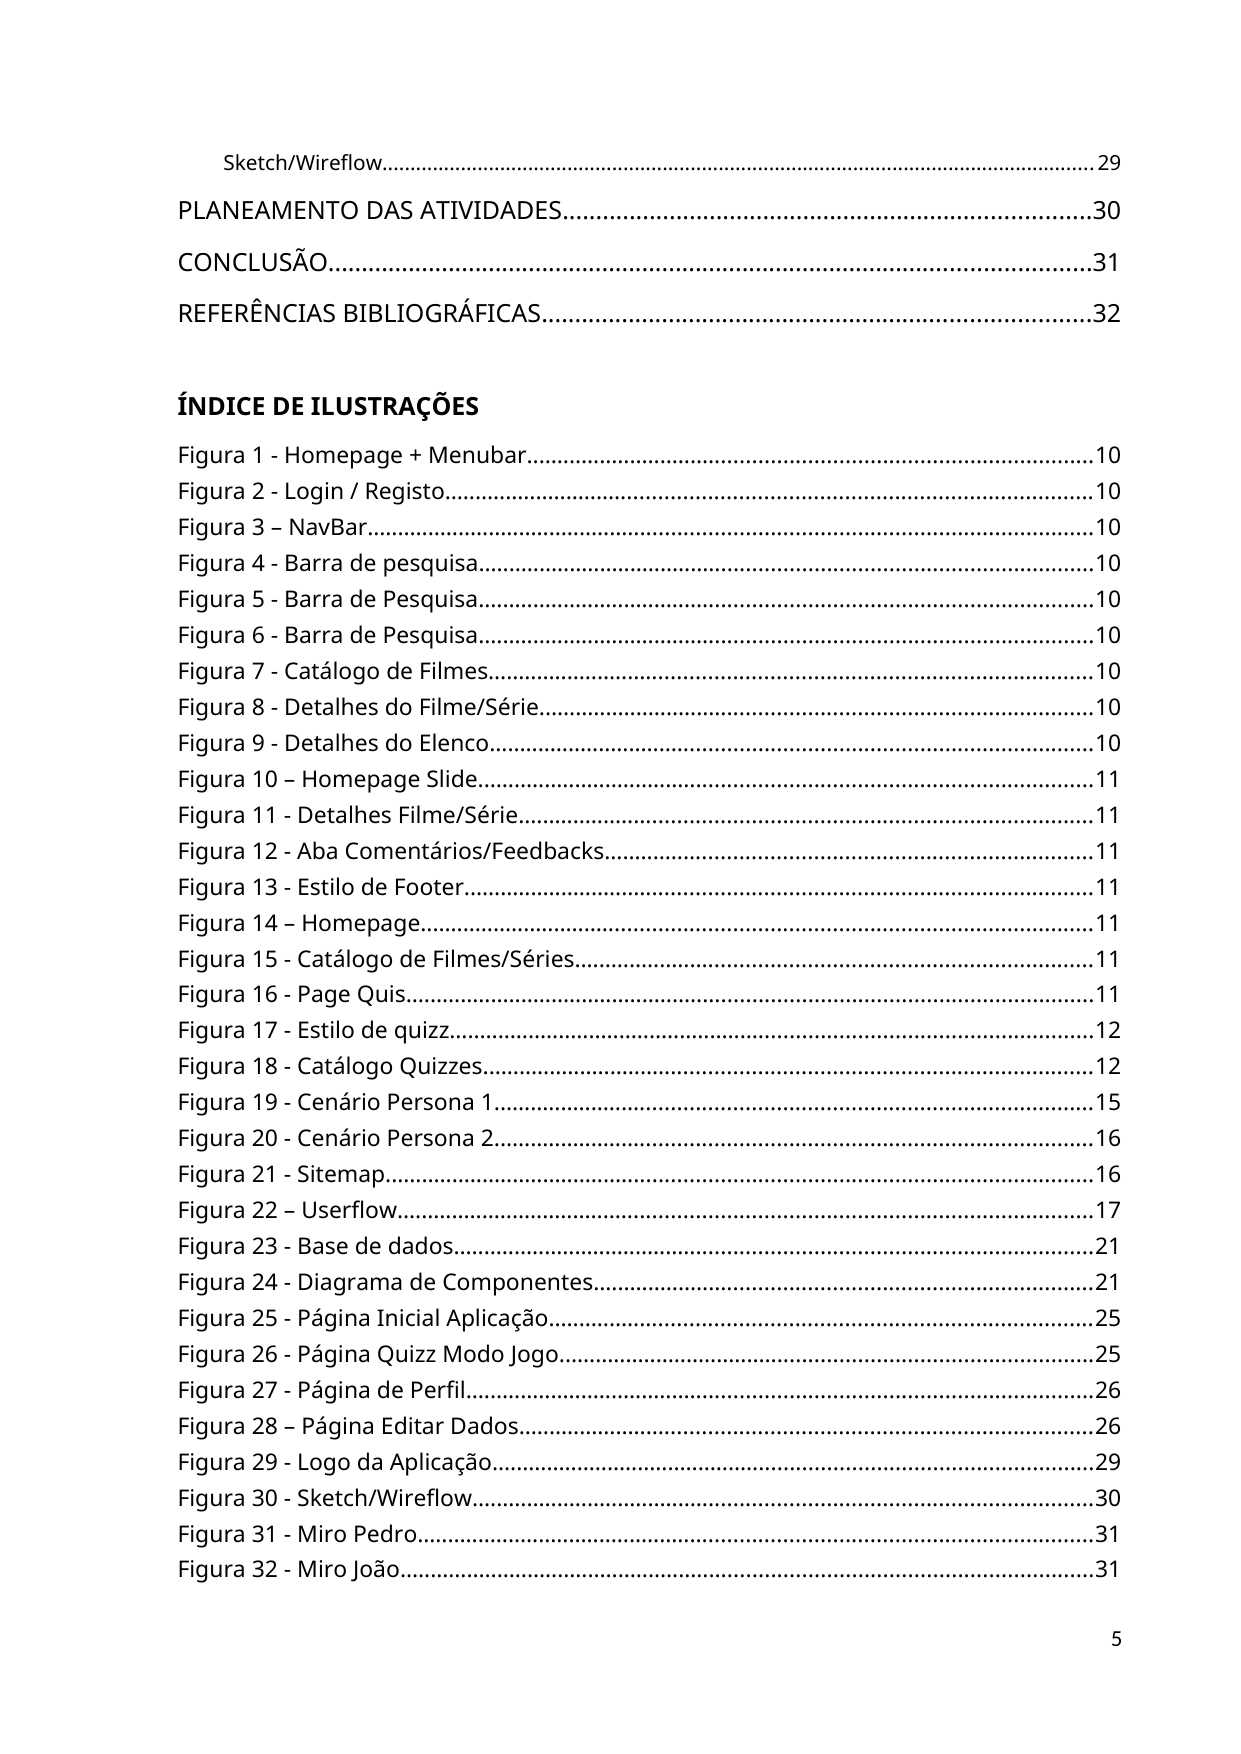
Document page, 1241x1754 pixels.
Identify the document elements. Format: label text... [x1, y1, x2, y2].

text Figura 27 - Página de Perfil 26 [177, 1374, 1122, 1405]
text Figura 22 – Userflow 17 [177, 1194, 1122, 1225]
text Figura 21 - Sitemap 16 [177, 1158, 1122, 1189]
text Figura 14 – Homepage 11 [177, 907, 1122, 938]
text Figura 11 - Detalhes Filme/Série 11 [177, 799, 1122, 830]
text Figura 24 - Diagrama de Componentes 21 [177, 1266, 1122, 1297]
text Figura 30 - Sketch/Wireflow 30 [177, 1482, 1122, 1513]
subtitle ÍNDICE DE ILUSTRAÇÕES [177, 388, 1122, 422]
text Figura 20 - Cenário Persona 2 16 [177, 1122, 1122, 1153]
text Figura 29 - Logo da Aplicação 29 [177, 1446, 1122, 1477]
text Figura 3 – NavBar 10 [177, 511, 1122, 542]
text Figura 18 - Catálogo Quizzes 12 [177, 1050, 1122, 1082]
text Figura 23 - Base de dados 21 [177, 1230, 1122, 1261]
text Figura 15 - Catálogo de Filmes/Séries 11 [177, 942, 1122, 974]
text Figura 31 - Miro Pedro 31 [177, 1517, 1122, 1549]
text Figura 9 - Detalhes do Elenco 10 [177, 727, 1122, 758]
text Figura 6 - Barra de Pesquisa 10 [177, 619, 1122, 650]
text Figura 8 - Detalhes do Filme/Série 10 [177, 691, 1122, 722]
text Figura 28 – Página Editar Dados 26 [177, 1410, 1122, 1441]
text Figura 16 - Page Quis 11 [177, 978, 1122, 1010]
text Figura 25 - Página Inicial Aplicação 25 [177, 1302, 1122, 1333]
text Figura 12 - Aba Comentários/Feedbacks 11 [177, 835, 1122, 866]
text Figura 5 - Barra de Pesquisa 10 [177, 583, 1122, 614]
text Figura 2 - Login / Registo 10 [177, 475, 1122, 507]
text Figura 7 - Catálogo de Filmes 10 [177, 655, 1122, 686]
text Figura 17 - Estilo de quizz 12 [177, 1014, 1122, 1046]
text Figura 19 - Cenário Persona 1 15 [177, 1086, 1122, 1117]
text Figura 32 - Miro João 31 [177, 1553, 1122, 1585]
text Figura 10 – Homepage Slide 11 [177, 763, 1122, 794]
text Figura 26 - Página Quizz Modo Jogo 25 [177, 1338, 1122, 1369]
text Figura 4 - Barra de pesquisa 10 [177, 547, 1122, 578]
text Figura 13 - Estilo de Footer 11 [177, 871, 1122, 902]
text Figura 1 - Homepage + Menubar 10 [177, 439, 1122, 471]
